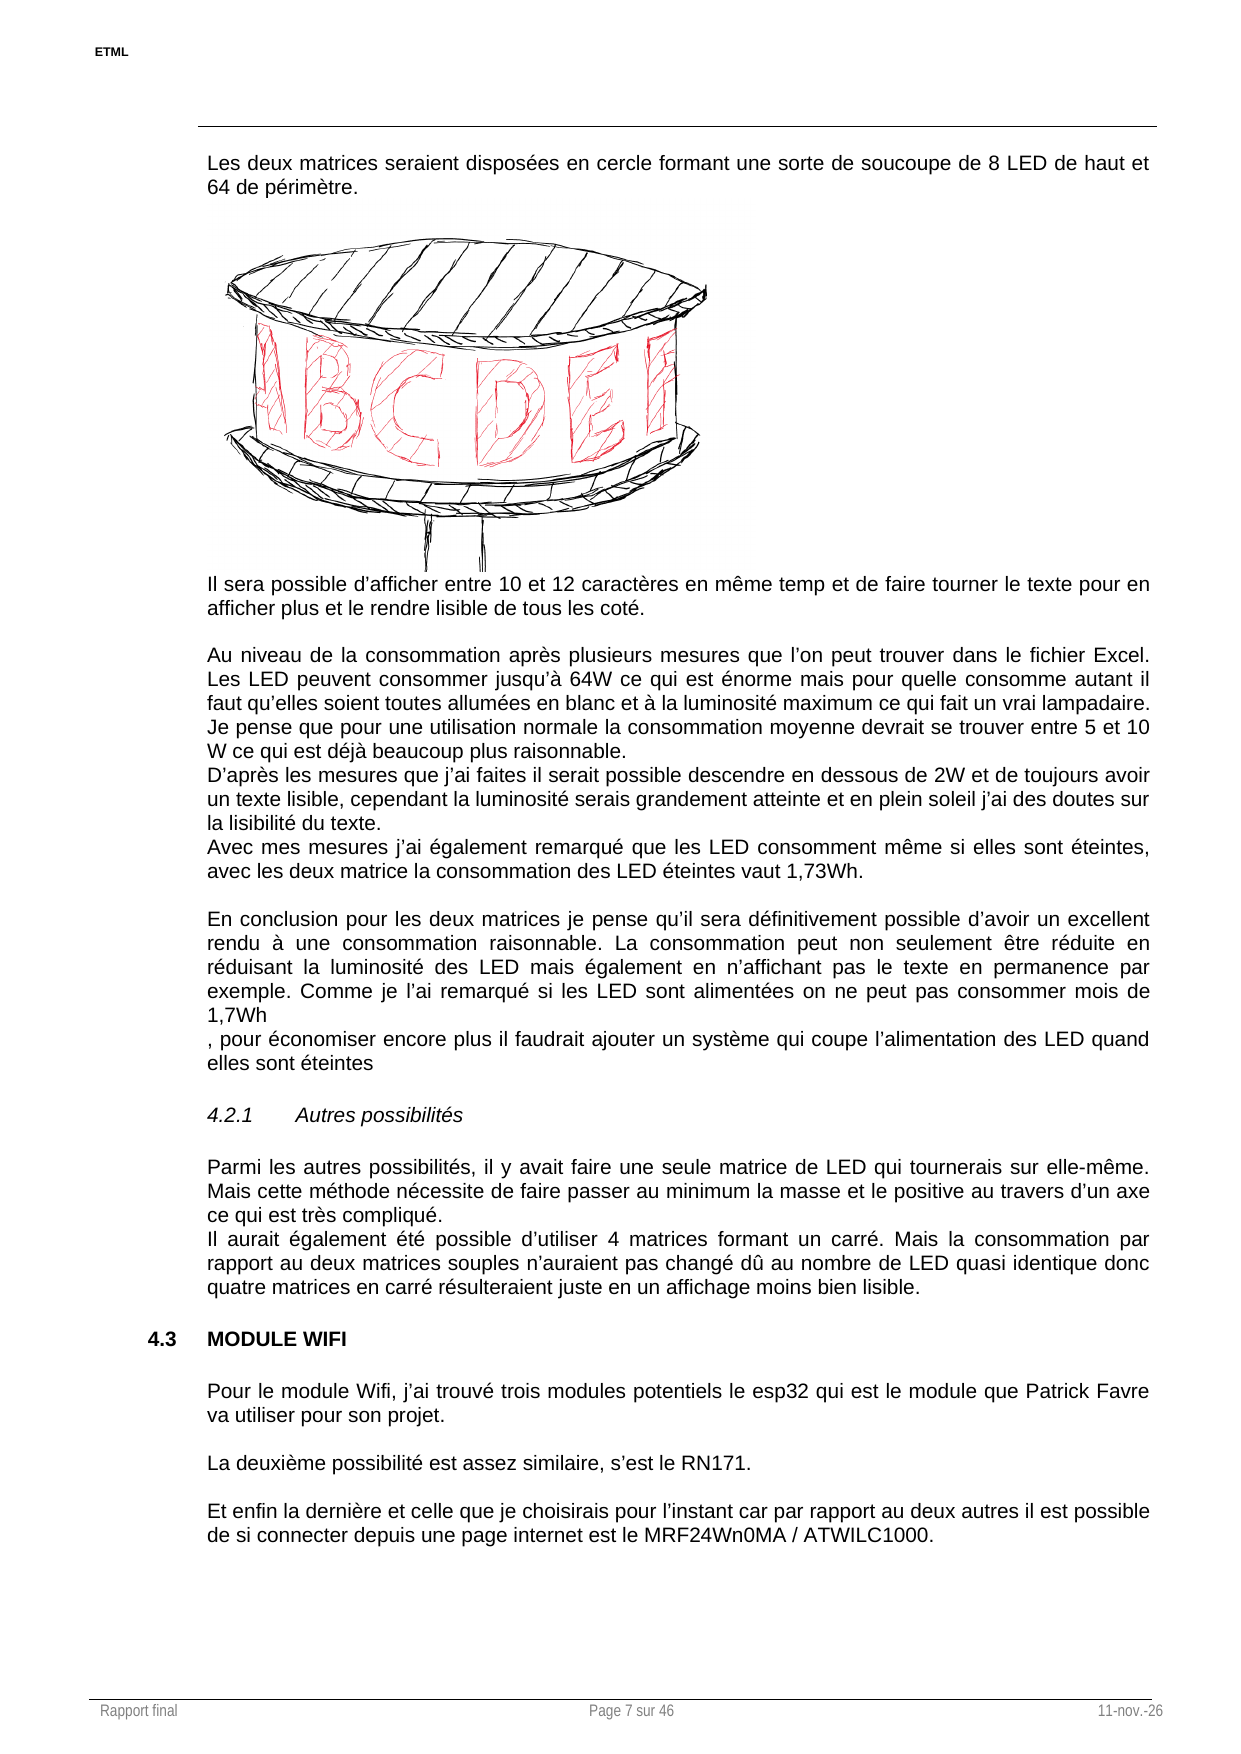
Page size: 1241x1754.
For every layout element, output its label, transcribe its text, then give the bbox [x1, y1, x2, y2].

text Il aurait également été possible d’utiliser 4 matrices formant un carré. Mais la consommation par rapport au deux matrices souples n’auraient pas changé dû au nombre de LED quasi identique donc quatre matrices en carré résulteraient juste en un affichage moins bien lisible. [207, 1227, 1152, 1298]
text Je pense que pour une utilisation normale la consommation moyenne devrait se trouver entre 5 et 10 W ce qui est déjà beaucoup plus raisonnable. [207, 715, 1152, 763]
text Et enfin la dernière et celle que je choisirais pour l’instant car par rapport au deux autres il est possible de si connecter depuis une page internet est le MRF24Wn0MA / ATWILC1000. [207, 1498, 1152, 1546]
text Il sera possible d’afficher entre 10 et 12 caractères en même temp et de faire tourner le texte pour en afficher plus et le rendre lisible de tous les coté. [207, 571, 1152, 619]
text Parmi les autres possibilités, il y avait faire une seule matrice de LED qui tournerais sur elle-même. Mais cette méthode nécessite de faire passer au minimum la masse et le positive au travers d’un axe ce qui est très compliqué. [207, 1155, 1152, 1227]
text Les deux matrices seraient disposées en cercle formant une sorte de soucoupe de 8 LED de haut et 64 de périmètre. [207, 151, 1152, 199]
text En conclusion pour les deux matrices je pense qu’il sera définitivement possible d’avoir un excellent rendu à une consommation raisonnable. La consommation peut non seulement être réduite en réduisant la luminosité des LED mais également en n’affichant pas le texte en permanence par exemple. Comme je l’ai remarqué si les LED sont alimentées on ne peut pas consommer mois de 1,7Wh [207, 907, 1152, 1027]
text D’après les mesures que j’ai faites il serait possible descendre en dessous de 2W et de toujours avoir un texte lisible, cependant la luminosité serais grandement atteinte et en plein soleil j’ai des doutes sur la lisibilité du texte. [207, 763, 1152, 835]
subtitle Autres possibilités [207, 1103, 1152, 1127]
text Avec mes mesures j’ai également remarqué que les LED consomment même si elles sont éteintes, avec les deux matrice la consommation des LED éteintes vaut 1,73Wh. [207, 835, 1152, 883]
text Pour le module Wifi, j’ai trouvé trois modules potentiels le esp32 qui est le module que Patrick Favre va utiliser pour son projet. [207, 1379, 1152, 1427]
text Au niveau de la consommation après plusieurs mesures que l’on peut trouver dans le fichier Excel. Les LED peuvent consommer jusqu’à 64W ce qui est énorme mais pour quelle consomme autant il faut qu’elles soient toutes allumées en blanc et à la luminosité maximum ce qui fait un vrai lampadaire. [207, 643, 1152, 715]
subtitle Module Wifi [148, 1327, 1152, 1351]
text , pour économiser encore plus il faudrait ajouter un système qui coupe l’alimentation des LED quand elles sont éteintes [207, 1027, 1152, 1074]
text La deuxième possibilité est assez similaire, s’est le RN171. [207, 1451, 1152, 1474]
picture [206, 198, 757, 572]
